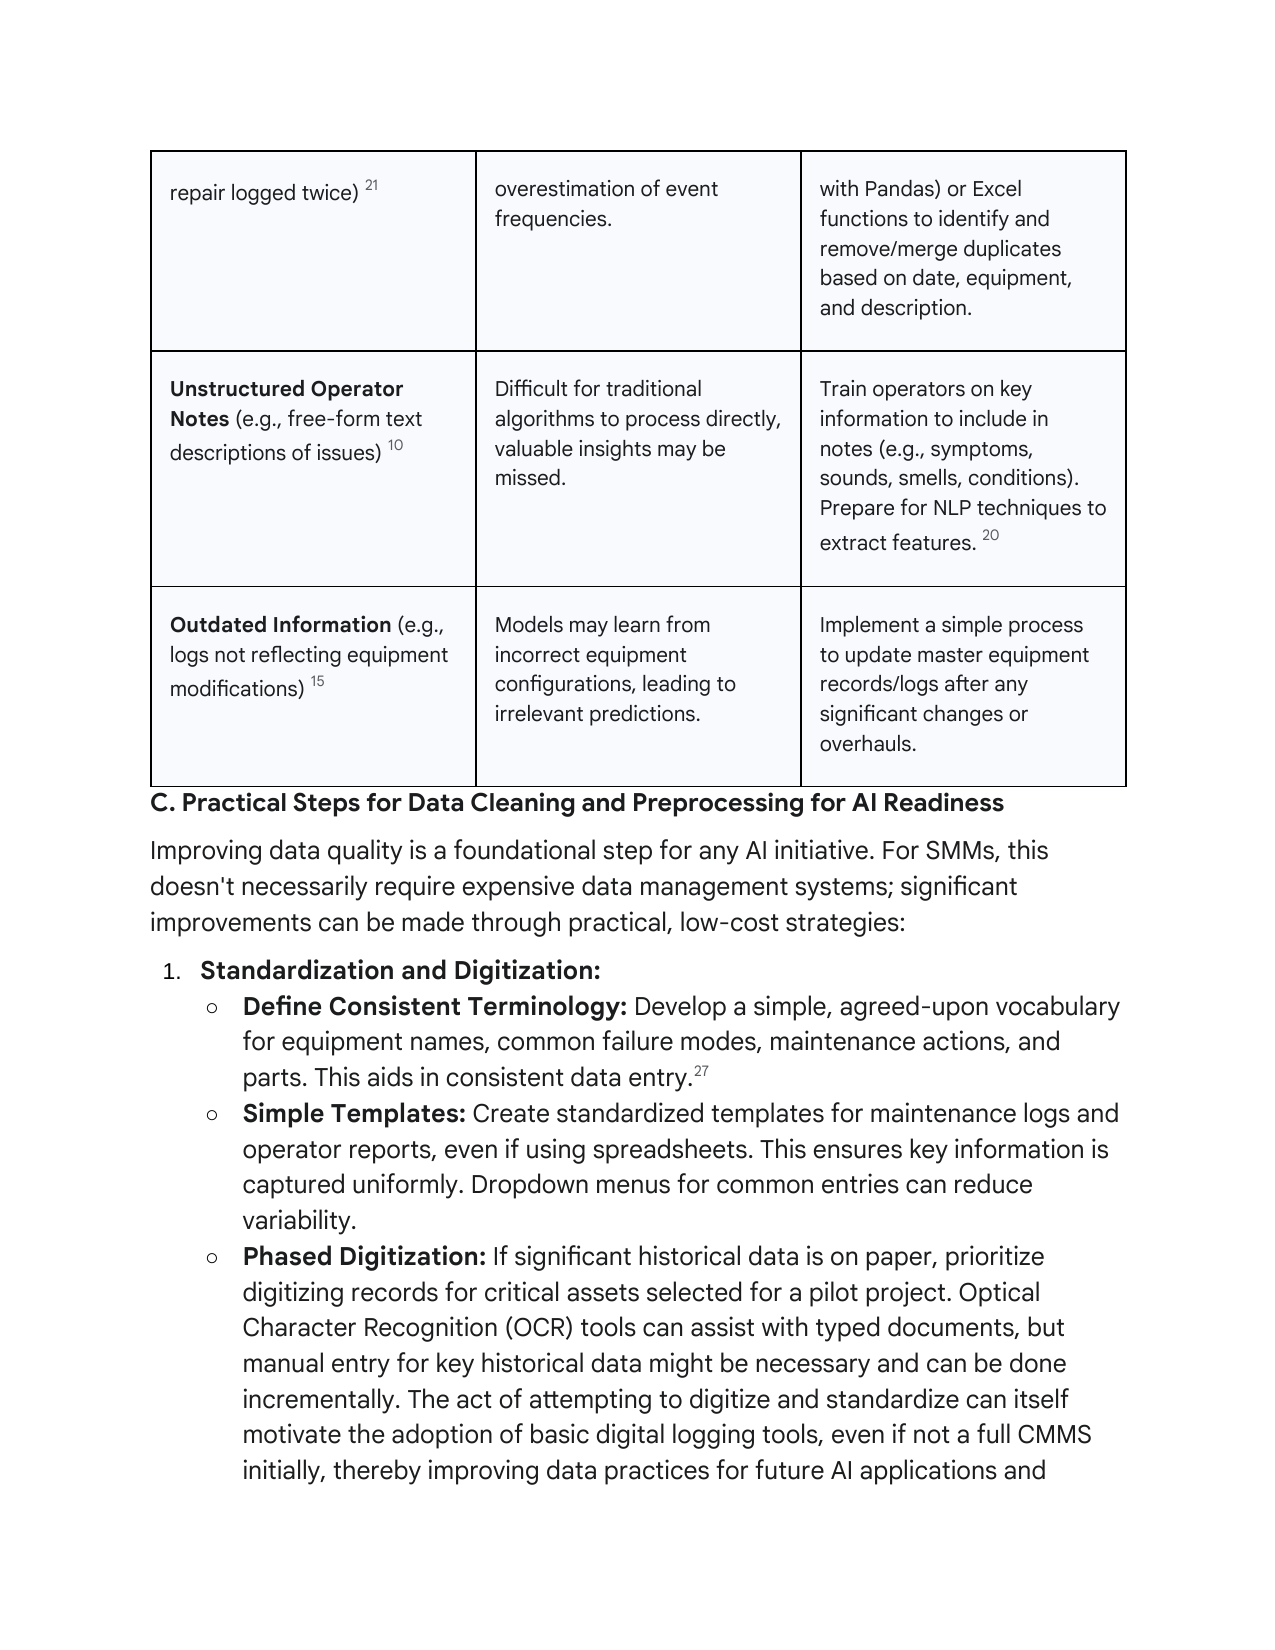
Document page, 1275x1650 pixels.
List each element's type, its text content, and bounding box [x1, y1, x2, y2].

list Simple Templates: Create standardized templates for maintenance logs and operator reports, even if using spreadsheets. This ensures key information is captured uniformly. Dropdown menus for common entries can reduce variability. [205, 1098, 1125, 1237]
list Standardization and Digitization: [162, 955, 1125, 987]
list Define Consistent Terminology: Develop a simple, agreed-upon vocabulary for equipment names, common failure modes, maintenance actions, and parts. This aids in consistent data entry.27 [205, 991, 1125, 1094]
subtitle C. Practical Steps for Data Cleaning and Preprocessing for AI Readiness [150, 787, 1125, 819]
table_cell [152, 152, 475, 350]
table_cell Models may learn from incorrect equipment configurations, leading to irrelevant predictions. [477, 587, 800, 786]
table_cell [477, 152, 800, 350]
table_cell Train operators on key information to include in notes (e.g., symptoms, sounds, smells, conditions). Prepare for NLP techniques to extract features. 20 [802, 352, 1125, 586]
text Improving data quality is a foundational step for any AI initiative. For SMMs, this doesn't necessarily require expensive data management systems; significant improvements can be made through practical, low-cost strategies: [150, 836, 1125, 938]
table_cell Unstructured Operator Notes (e.g., free-form text descriptions of issues) 10 [152, 352, 475, 586]
table_cell Implement a simple process to update master equipment records/logs after any significant changes or overhauls. [802, 587, 1125, 786]
table_cell Difficult for traditional algorithms to process directly, valuable insights may be missed. [477, 352, 800, 586]
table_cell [802, 152, 1125, 350]
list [205, 1241, 1125, 1487]
table_cell Outdated Information (e.g., logs not reflecting equipment modifications) 15 [152, 587, 475, 786]
